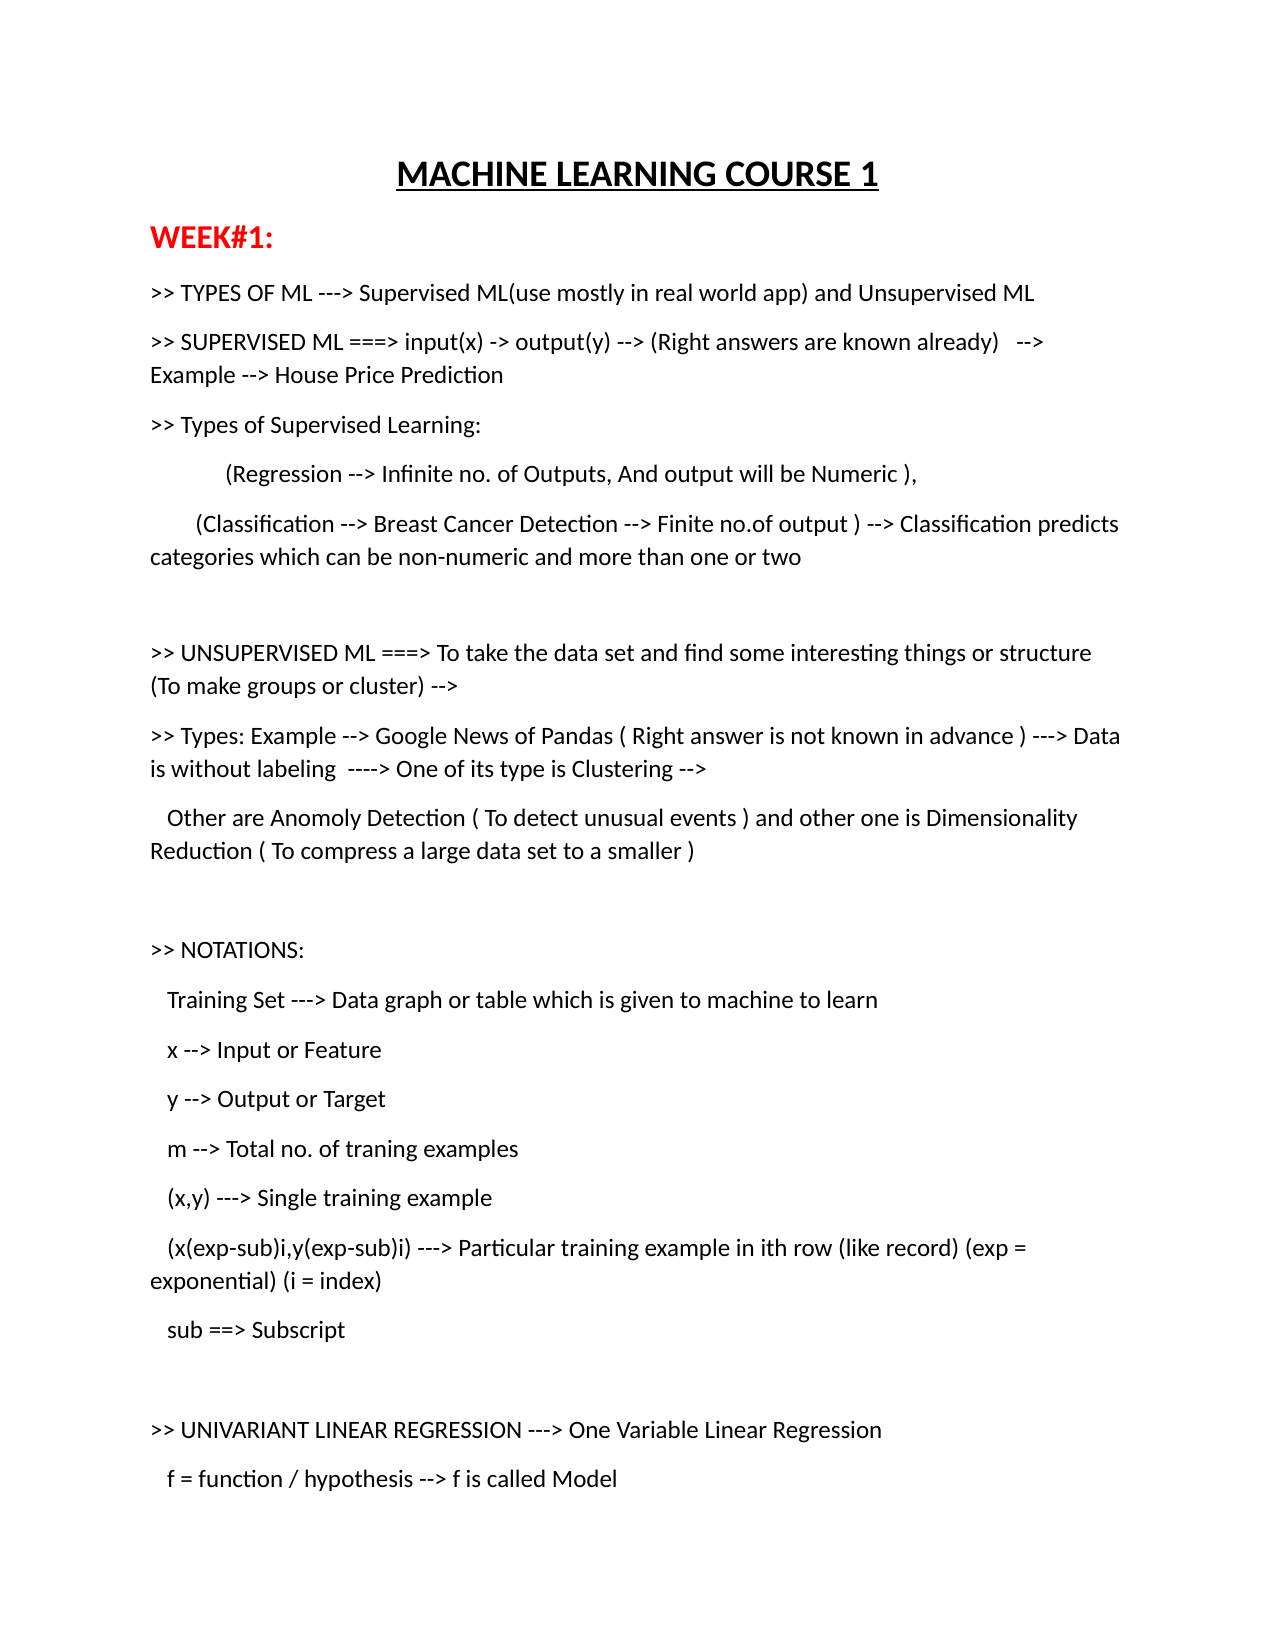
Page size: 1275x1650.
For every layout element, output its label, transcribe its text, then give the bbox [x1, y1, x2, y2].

text (x,y) ---> Single training example [150, 1183, 1125, 1213]
text >> SUPERVISED ML ===> input(x) -> output(y) --> (Right answers are known already) --> Example --> House Price Prediction [150, 326, 1125, 390]
text m --> Total no. of traning examples [150, 1133, 1125, 1163]
text >> UNSUPERVISED ML ===> To take the data set and find some interesting things or structure (To make groups or cluster) --> [150, 638, 1125, 701]
text (Regression --> Infinite no. of Outputs, And output will be Numeric ), [150, 458, 1125, 489]
text x --> Input or Feature [150, 1034, 1125, 1064]
text >> Types: Example --> Google News of Pandas ( Right answer is not known in advance ) ---> Data is without labeling ----> One of its type is Clustering --> [150, 720, 1125, 783]
text (Classification --> Breast Cancer Detection --> Finite no.of output ) --> Classification predicts categories which can be non-numeric and more than one or two [150, 508, 1125, 571]
text sub ==> Subscript [150, 1315, 1125, 1345]
text f = function / hypothesis --> f is called Model [150, 1463, 1125, 1494]
text WEEK#1: [150, 216, 1125, 257]
text MACHINE LEARNING COURSE 1 [150, 150, 1125, 196]
text >> NOTATIONS: [150, 935, 1125, 965]
text Training Set ---> Data graph or table which is given to machine to learn [150, 984, 1125, 1015]
text (x(exp-sub)i,y(exp-sub)i) ---> Particular training example in ith row (like record) (exp = exponential) (i = index) [150, 1232, 1125, 1296]
text >> UNIVARIANT LINEAR REGRESSION ---> One Variable Linear Regression [150, 1414, 1125, 1444]
text >> TYPES OF ML ---> Supervised ML(use mostly in real world app) and Unsupervised ML [150, 277, 1125, 307]
text >> Types of Supervised Learning: [150, 409, 1125, 439]
text y --> Output or Target [150, 1083, 1125, 1114]
text Other are Anomoly Detection ( To detect unusual events ) and other one is Dimensionality Reduction ( To compress a large data set to a smaller ) [150, 803, 1125, 866]
